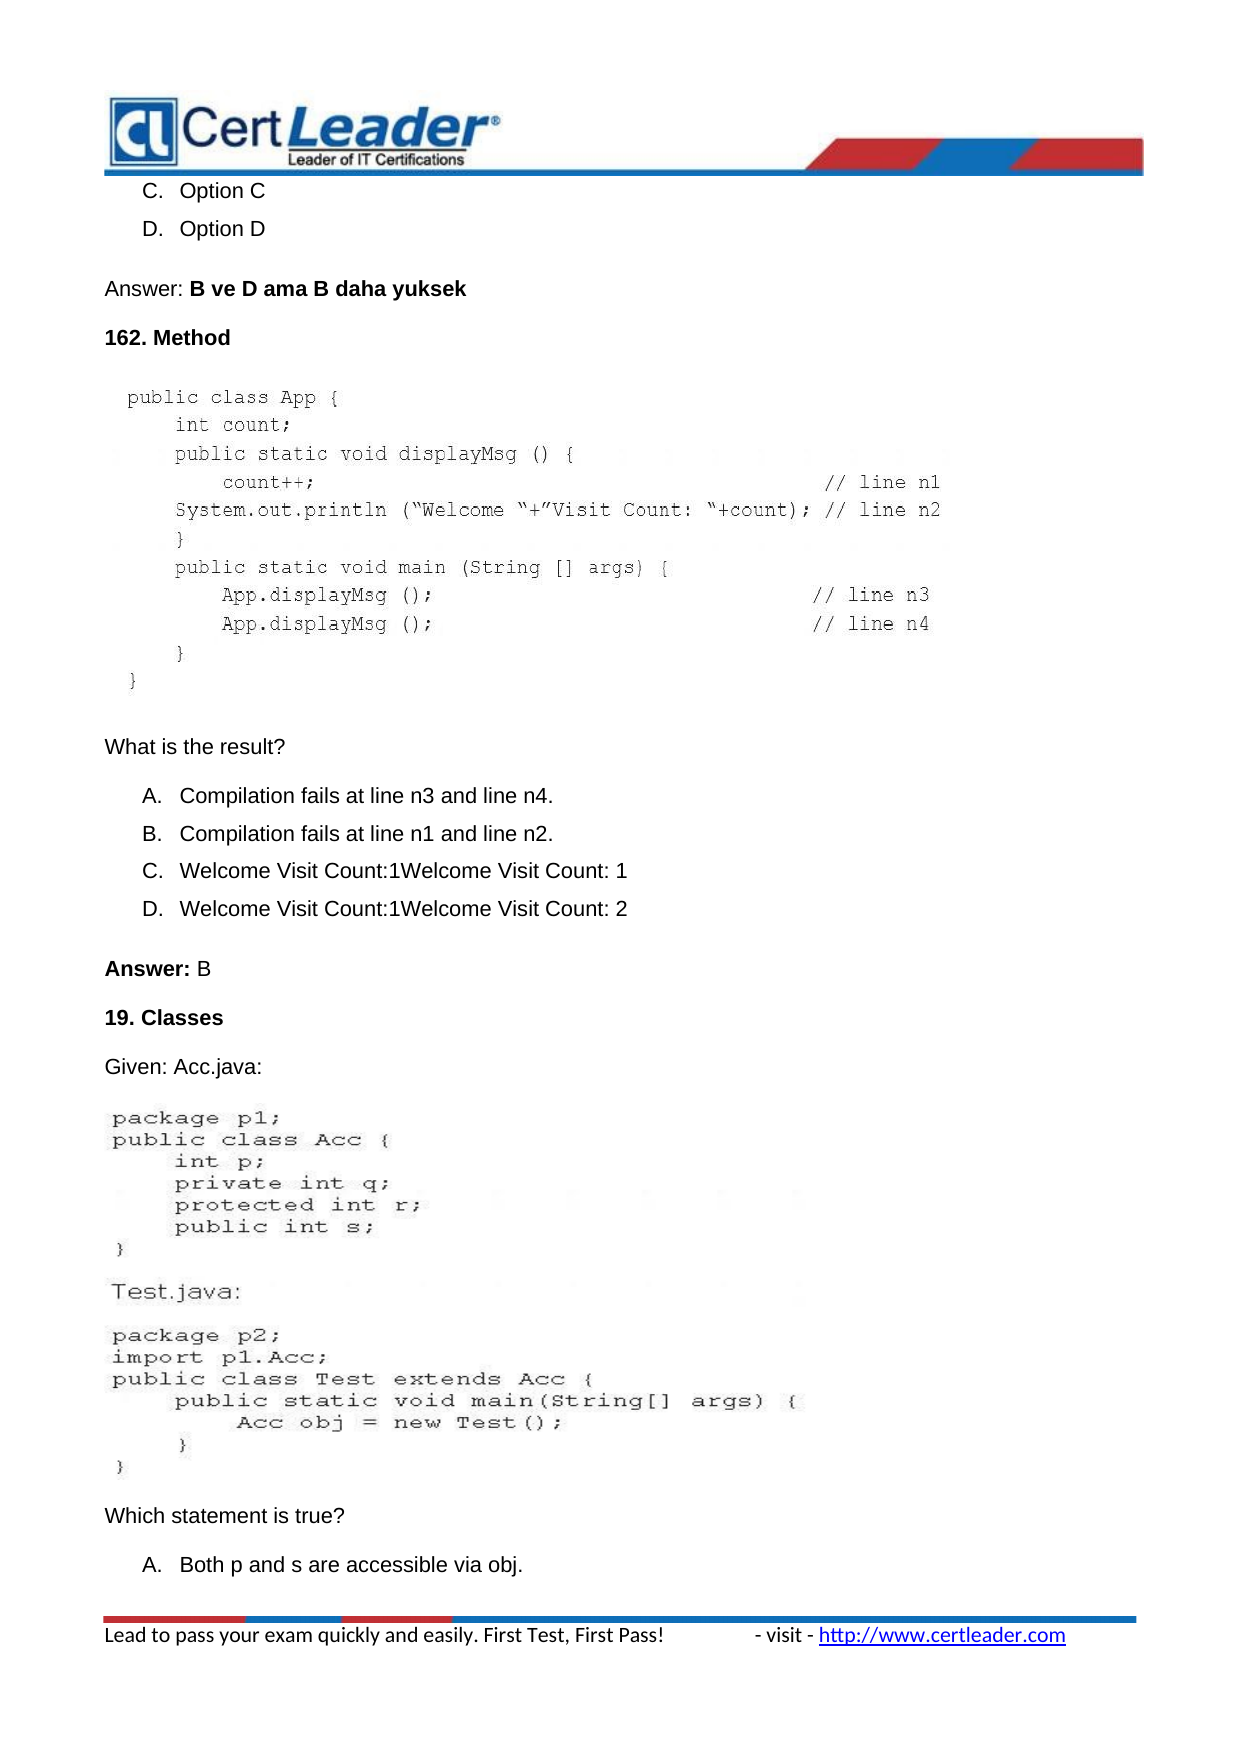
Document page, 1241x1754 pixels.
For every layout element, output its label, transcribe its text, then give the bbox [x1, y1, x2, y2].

text Given: Acc.java: [104, 1054, 1136, 1079]
list Compilation fails at line n3 and line n4. [142, 783, 1136, 808]
list Welcome Visit Count:1Welcome Visit Count: 1 [142, 858, 1136, 884]
picture [104, 1103, 810, 1480]
list Option C [142, 178, 1136, 203]
picture [104, 90, 1144, 176]
picture [103, 1616, 1137, 1623]
text Answer: B ve D ama B daha yuksek [104, 276, 1136, 301]
list Option D [142, 216, 1136, 241]
list Compilation fails at line n1 and line n2. [142, 821, 1136, 846]
subtitle 162. Method [104, 324, 1136, 350]
list Both p and s are accessible via obj. [142, 1552, 1136, 1577]
text Which statement is true? [104, 1503, 1136, 1528]
picture [104, 373, 956, 710]
list Welcome Visit Count:1Welcome Visit Count: 2 [142, 896, 1136, 921]
text What is the result? [104, 734, 1136, 759]
subtitle 19. Classes [104, 1005, 1136, 1030]
text Answer: B [104, 956, 1136, 981]
